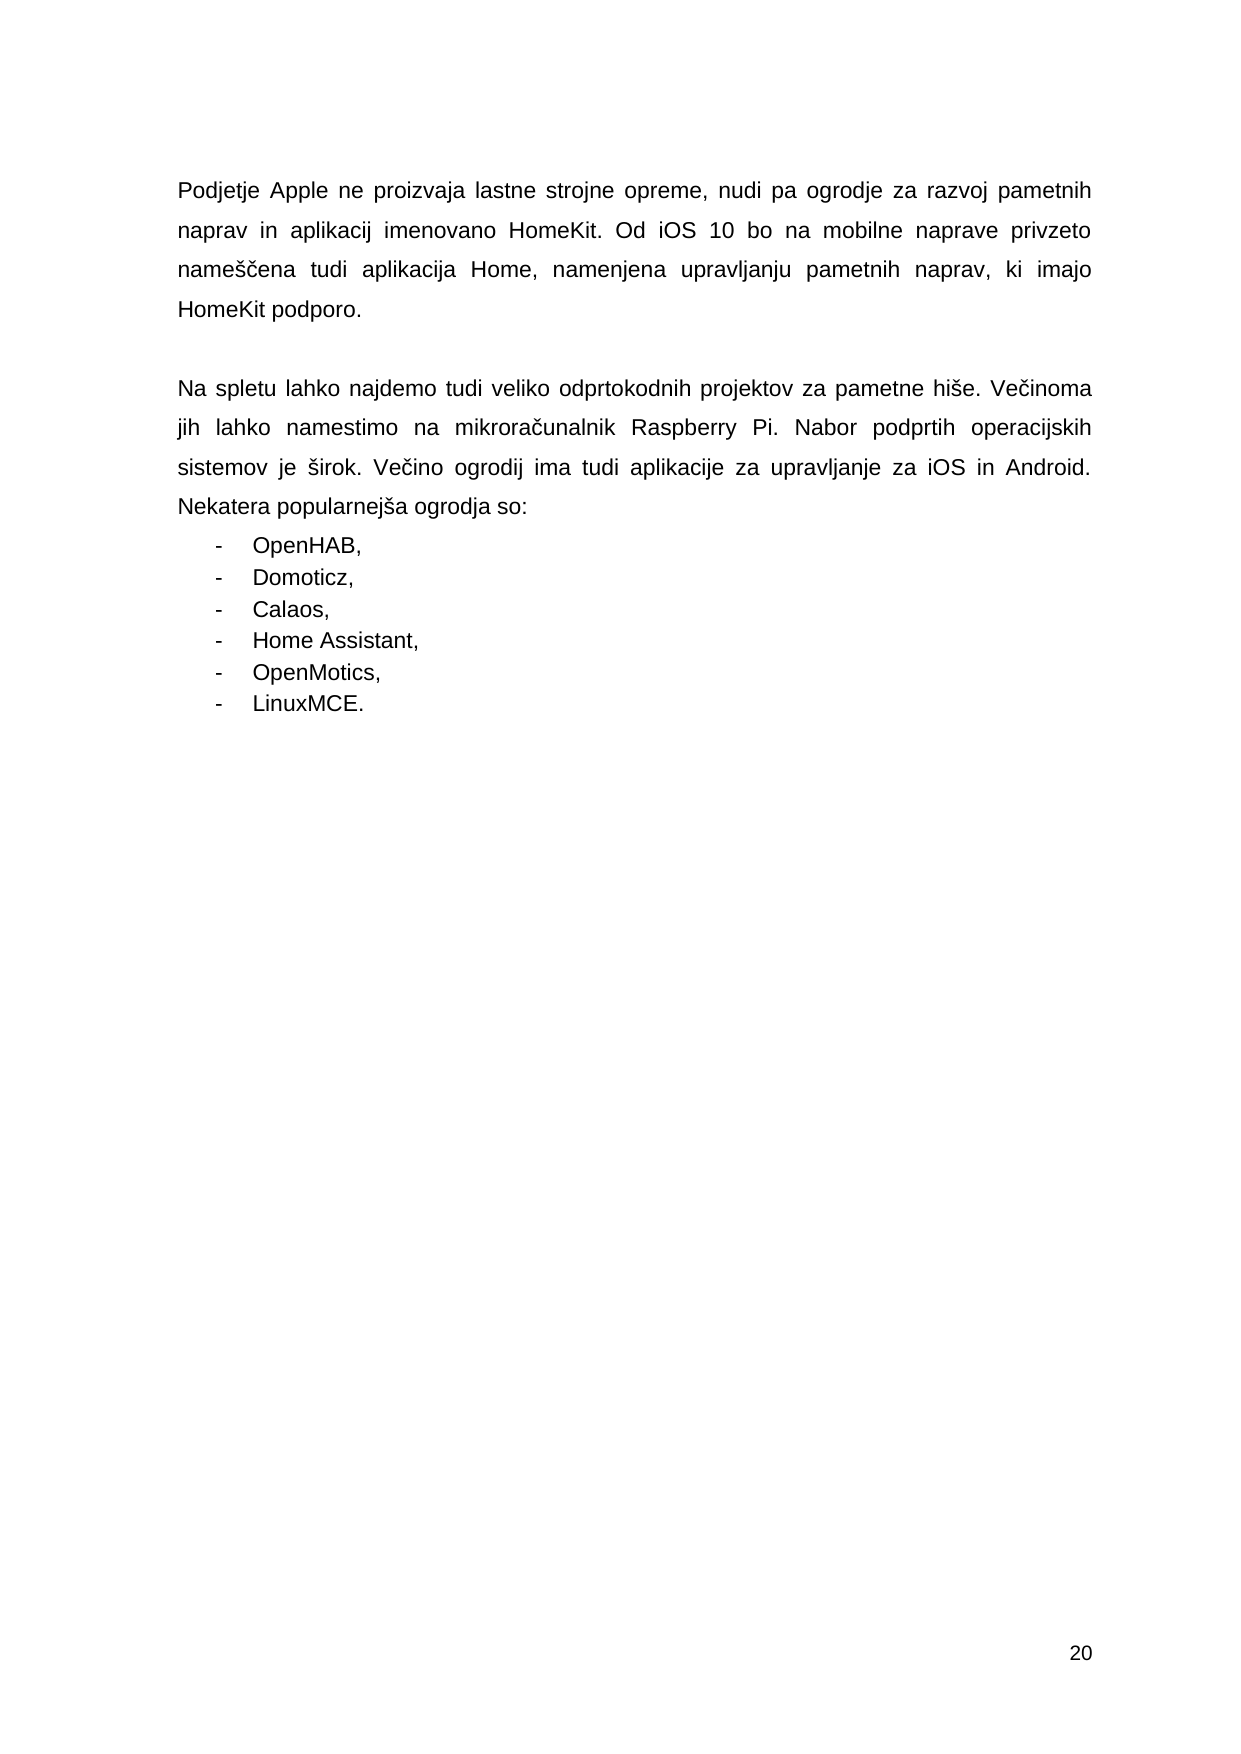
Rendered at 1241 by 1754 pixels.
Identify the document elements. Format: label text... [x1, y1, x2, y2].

list Calaos, [215, 596, 1092, 622]
list LinuxMCE. [215, 690, 1092, 717]
list OpenHAB, [215, 532, 1092, 559]
text Podjetje Apple ne proizvaja lastne strojne opreme, nudi pa ogrodje za razvoj pametnih naprav in aplikacij imenovano HomeKit. Od iOS 10 bo na mobilne naprave privzeto nameščena tudi aplikacija Home, namenjena upravljanju pametnih naprav, ki imajo HomeKit podporo. [177, 177, 1092, 322]
list OpenMotics, [215, 659, 1092, 685]
list Domoticz, [215, 564, 1092, 590]
list Home Assistant, [215, 627, 1092, 653]
text Na spletu lahko najdemo tudi veliko odprtokodnih projektov za pametne hiše. Večinoma jih lahko namestimo na mikroračunalnik Raspberry Pi. Nabor podprtih operacijskih sistemov je širok. Večino ogrodij ima tudi aplikacije za upravljanje za iOS in Android. Nekatera popularnejša ogrodja so: [177, 374, 1092, 519]
